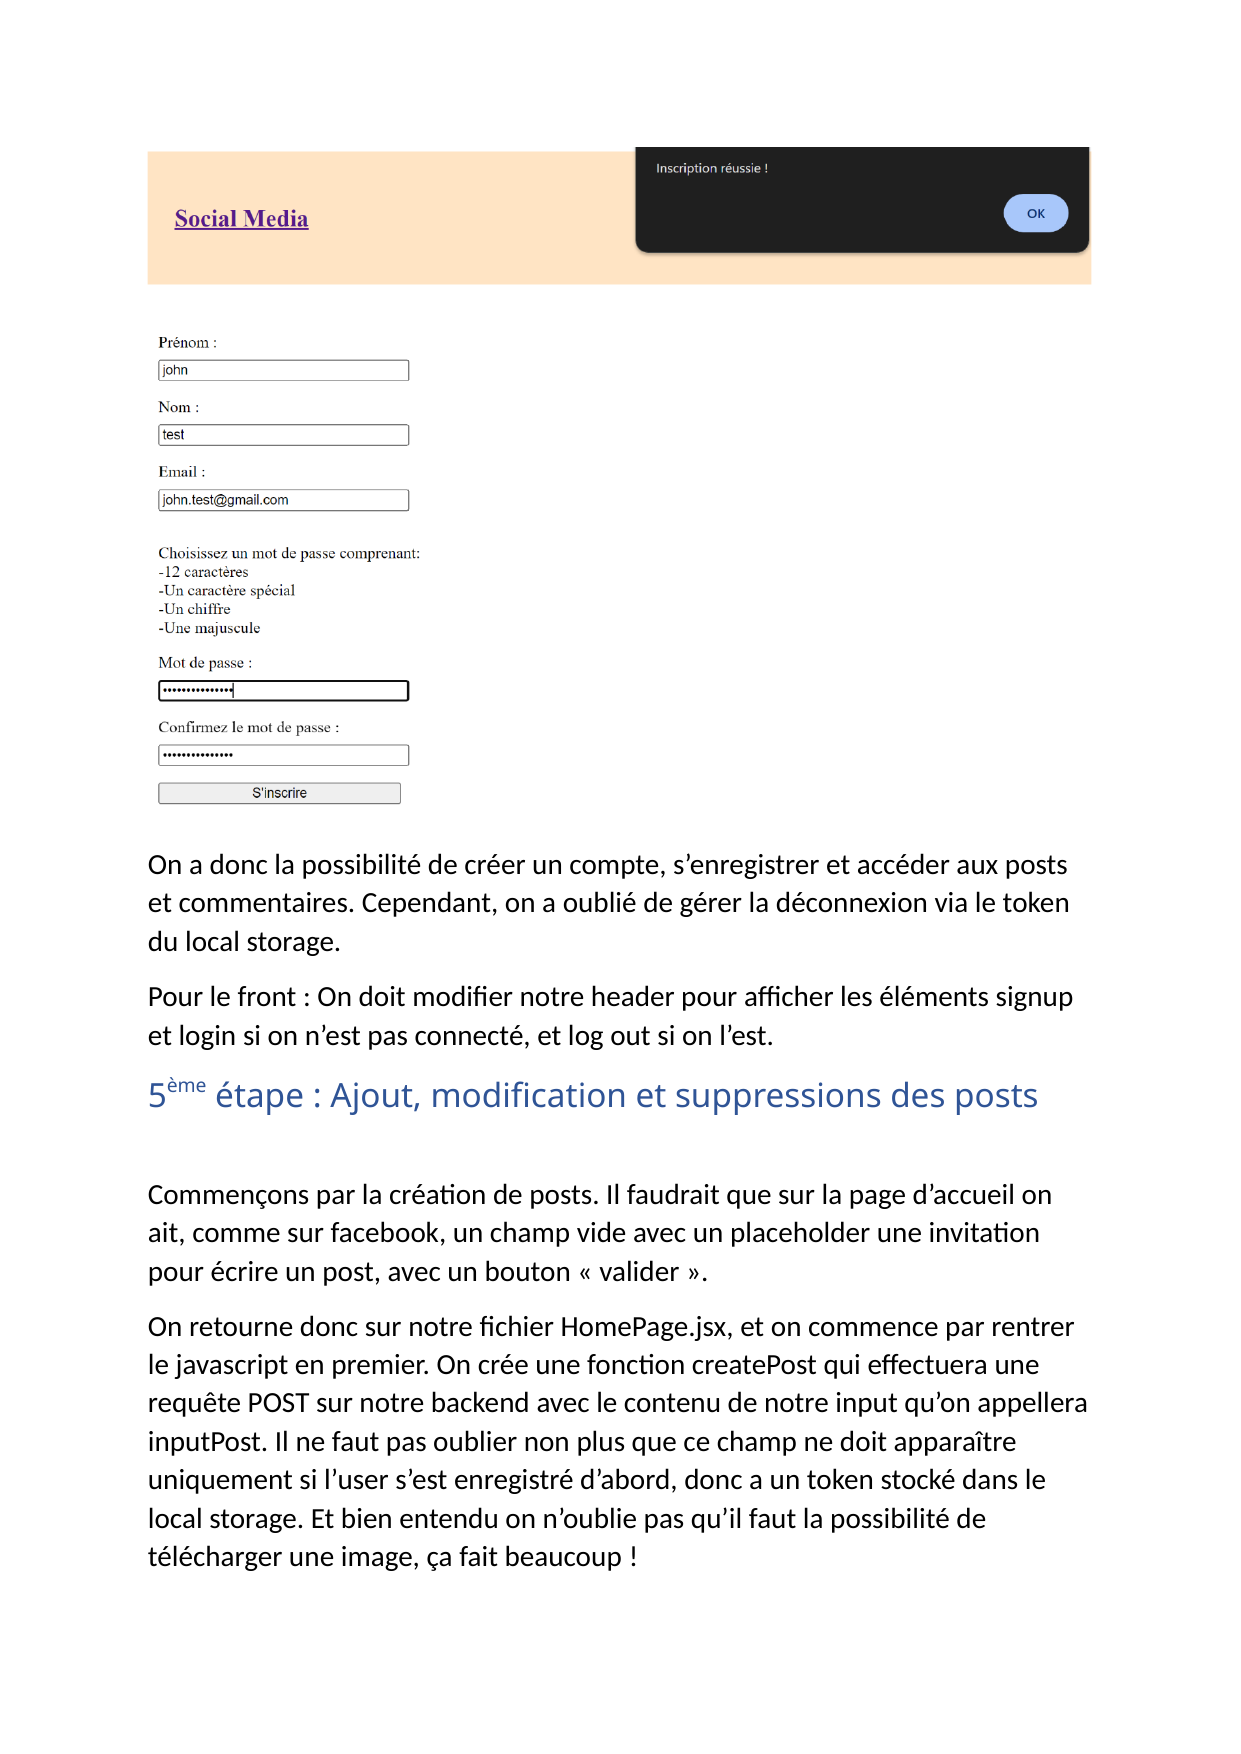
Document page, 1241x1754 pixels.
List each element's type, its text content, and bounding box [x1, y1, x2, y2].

picture [147, 147, 1092, 828]
text Pour le front : On doit modifier notre header pour afficher les éléments signup et login si on n’est pas connecté, et log out si on l’est. [148, 978, 1093, 1052]
subtitle 5ème étape : Ajout, modification et suppressions des posts [148, 1072, 1093, 1117]
text On a donc la possibilité de créer un compte, s’enregistrer et accéder aux posts et commentaires. Cependant, on a oublié de gérer la déconnexion via le token du local storage. [148, 846, 1093, 959]
text Commençons par la création de posts. Il faudrait que sur la page d’accueil on ait, comme sur facebook, un champ vide avec un placeholder une invitation pour écrire un post, avec un bouton « valider ». [148, 1176, 1093, 1288]
text On retourne donc sur notre fichier HomePage.jsx, et on commence par rentrer le javascript en premier. On crée une fonction createPost qui effectuera une requête POST sur notre backend avec le contenu de notre input qu’on appellera inputPost. Il ne faut pas oublier non plus que ce champ ne doit apparaître uniquement si l’user s’est enregistré d’abord, donc a un token stocké dans le local storage. Et bien entendu on n’oublie pas qu’il faut la possibilité de télécharger une image, ça fait beaucoup ! [148, 1308, 1093, 1574]
